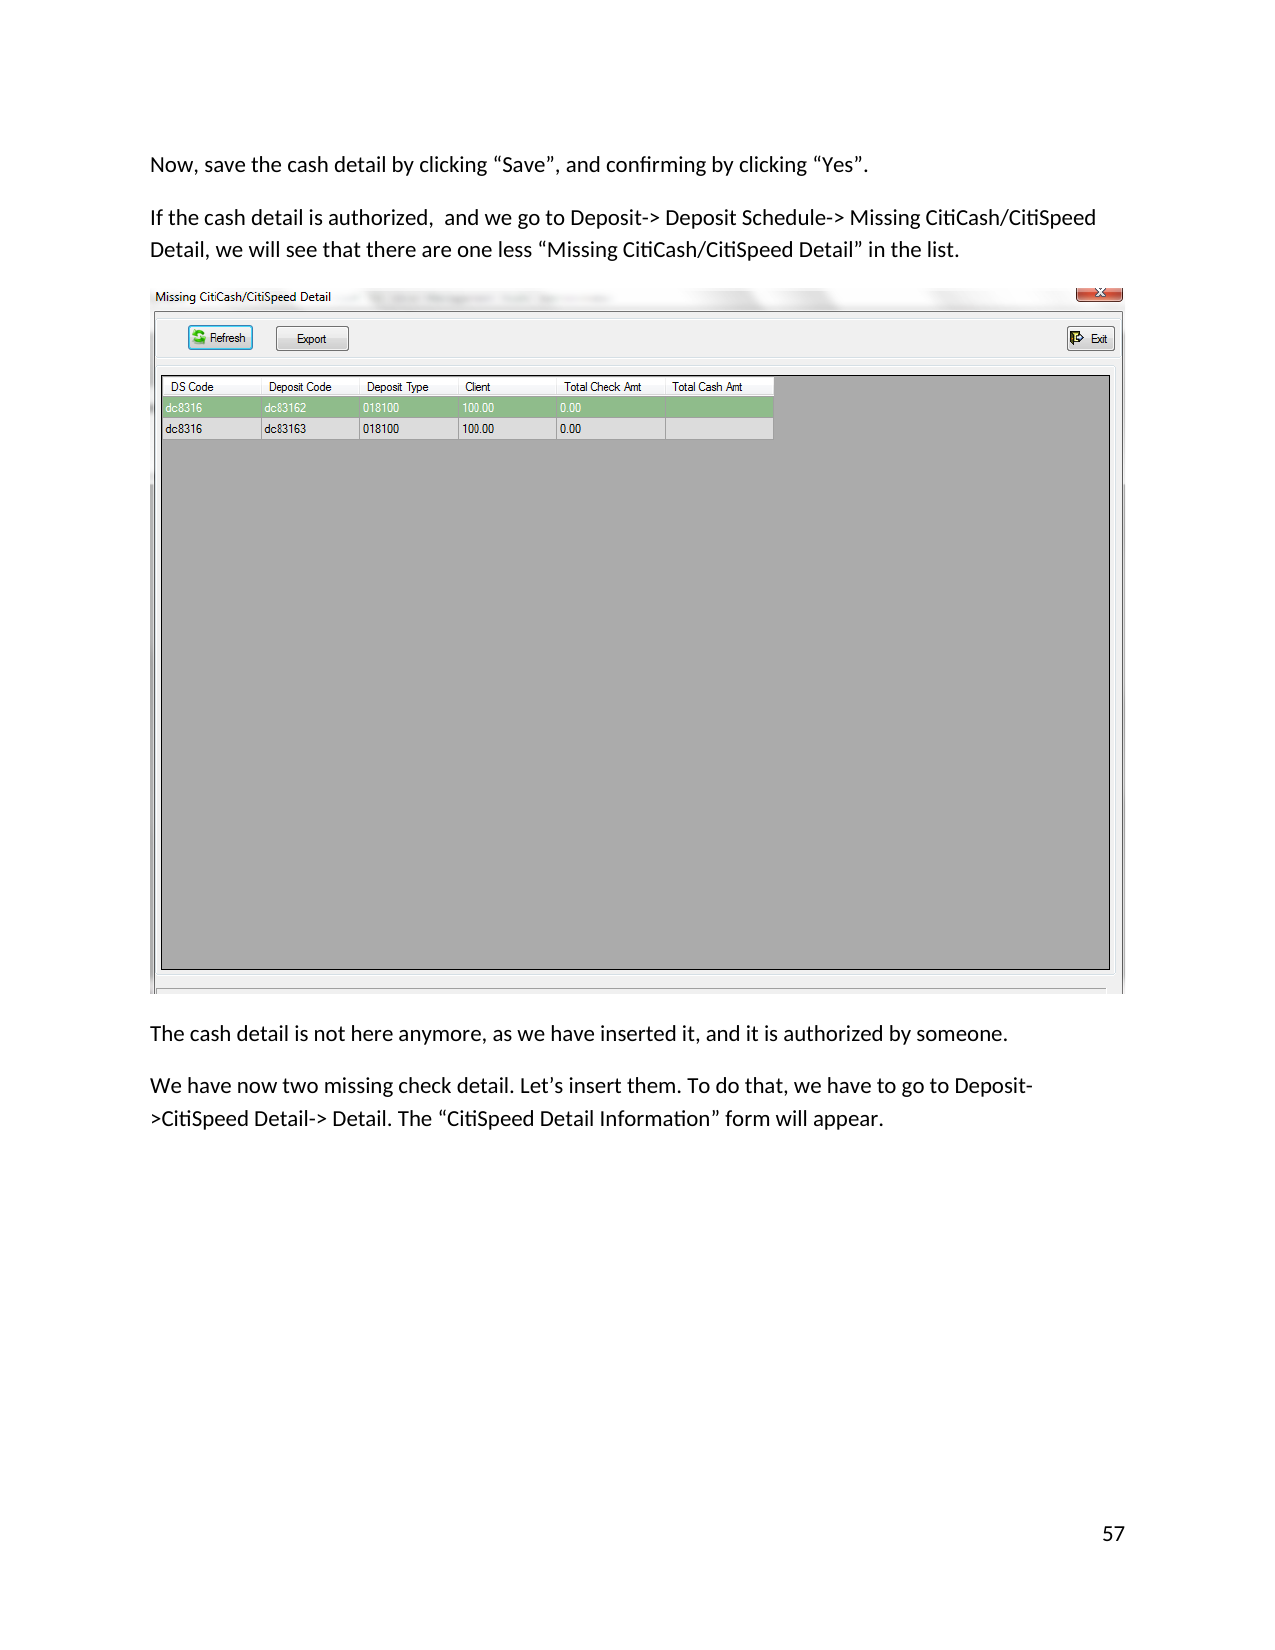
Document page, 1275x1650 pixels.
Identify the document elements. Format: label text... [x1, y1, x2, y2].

text Now, save the cash detail by clicking “Save”, and confirming by clicking “Yes”. [150, 150, 1125, 178]
text If the cash detail is authorized, and we go to Deposit-> Deposit Schedule-> Missing CitiCash/CitiSpeed Detail, we will see that there are one less “Missing CitiCash/CitiSpeed Detail” in the list. [150, 203, 1125, 263]
text The cash detail is not here anymore, as we have inserted it, and it is authorized by someone. [150, 1019, 1125, 1047]
text We have now two missing check detail. Let’s insert them. To do that, we have to go to Deposit->CitiSpeed Detail-> Detail. The “CitiSpeed Detail Information” form will appear. [150, 1072, 1125, 1132]
picture [150, 288, 1125, 994]
